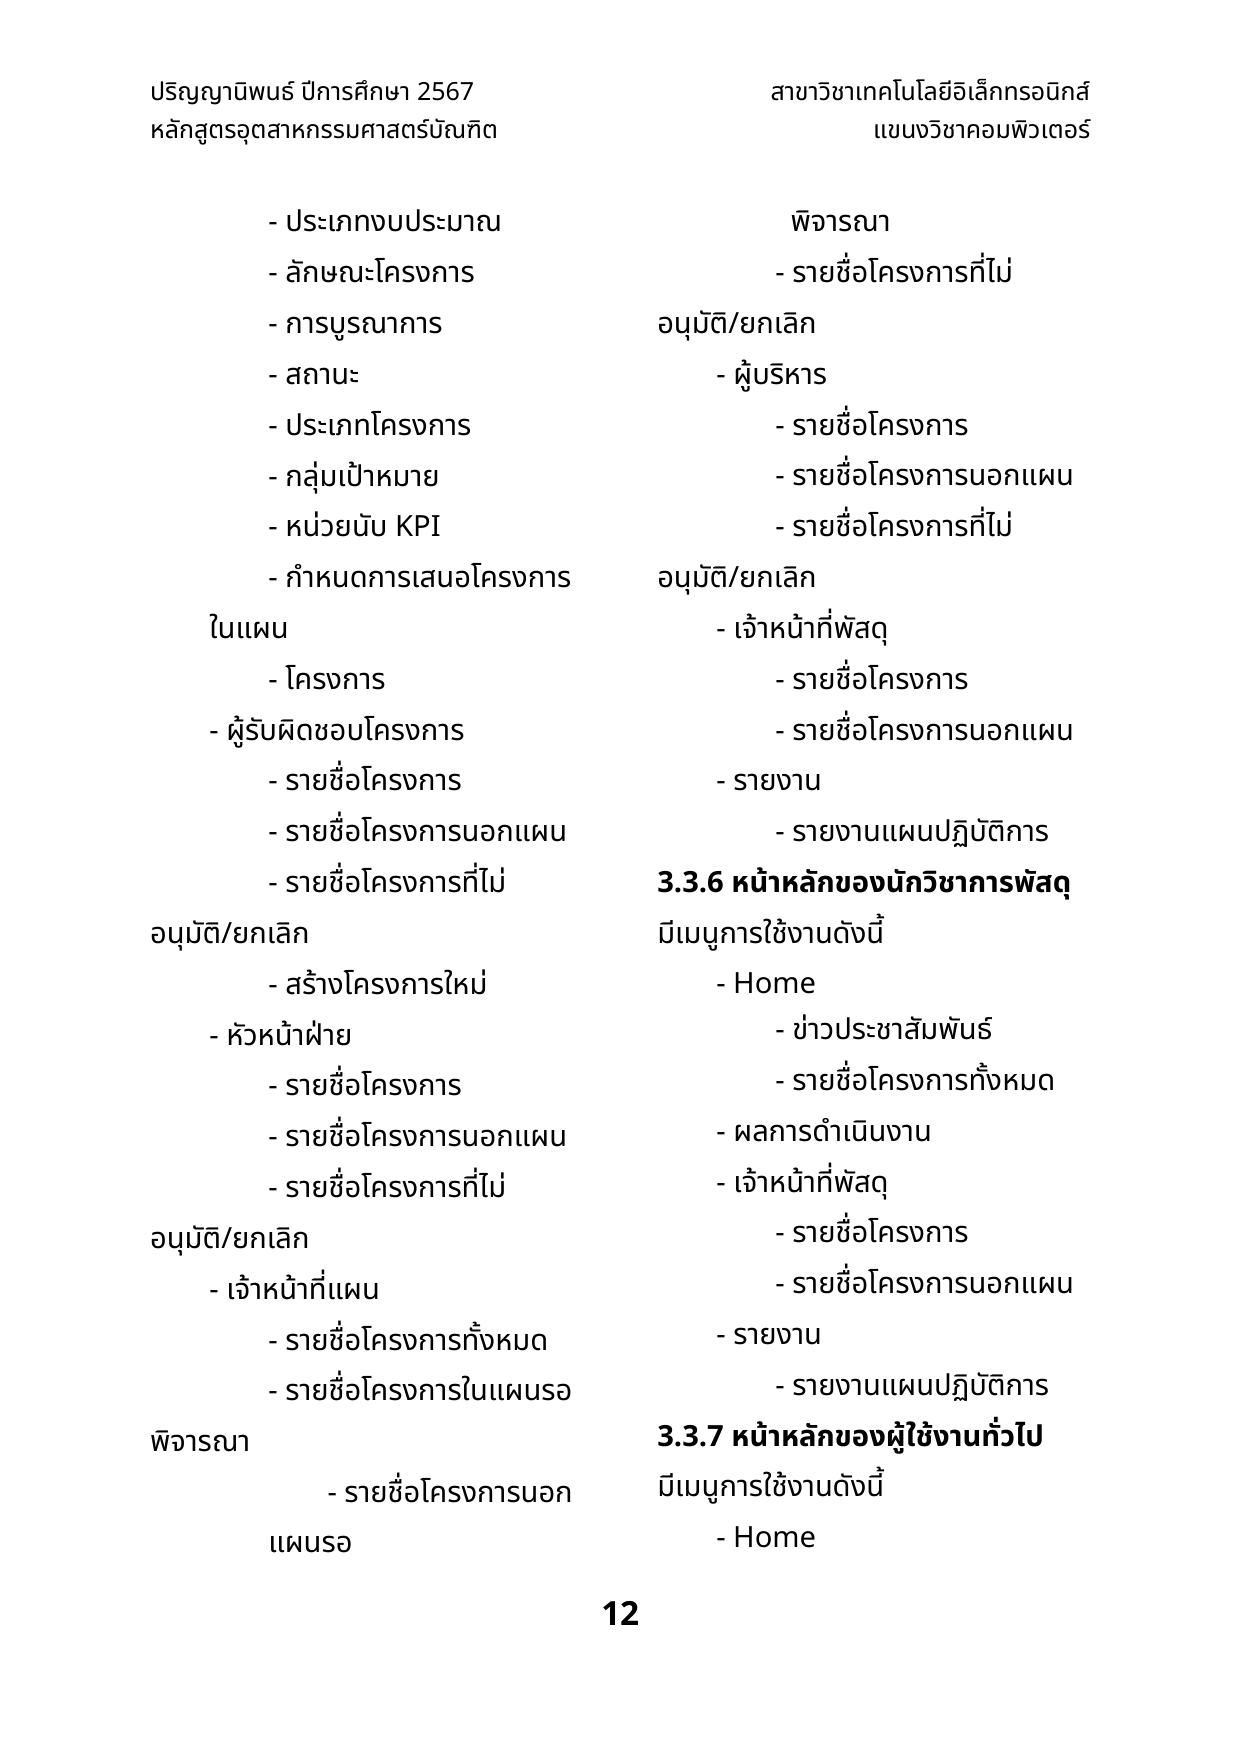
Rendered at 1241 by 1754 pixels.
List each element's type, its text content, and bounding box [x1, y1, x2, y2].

text - รายชื่อโครงการนอกแผน [657, 709, 1090, 753]
text - การบูรณาการ [209, 302, 583, 347]
text - กำหนดการเสนอโครงการในแผน [209, 556, 583, 651]
text - ประเภทงบประมาณ [209, 201, 583, 245]
text - รายชื่อโครงการ [657, 1212, 1090, 1256]
text - สถานะ [209, 353, 583, 397]
text - สร้างโครงการใหม่ [150, 963, 583, 1007]
text - รายชื่อโครงการนอกแผน [657, 1262, 1090, 1307]
text - รายชื่อโครงการ [150, 759, 583, 804]
text - รายชื่อโครงการนอกแผน [150, 1115, 583, 1160]
text 3.3.6 หน้าหลักของนักวิชาการพัสดุ [657, 861, 1090, 906]
text - หน่วยนับ KPI [209, 506, 583, 550]
text - หัวหน้าฝ่าย [150, 1014, 583, 1058]
text - รายชื่อโครงการ [150, 1064, 583, 1109]
text - โครงการ [209, 658, 583, 702]
text - รายชื่อโครงการนอกแผน [657, 454, 1090, 499]
text มีเมนูการใช้งานดังนี้ [657, 912, 1090, 956]
text - ลักษณะโครงการ [209, 251, 583, 296]
text - รายชื่อโครงการที่ไม่อนุมัติ/ยกเลิก [150, 861, 583, 956]
text - กลุ่มเป้าหมาย [209, 455, 583, 499]
text - รายชื่อโครงการที่ไม่อนุมัติ/ยกเลิก [657, 251, 1090, 346]
text - เจ้าหน้าที่พัสดุ [657, 607, 1090, 651]
text - รายชื่อโครงการทั้งหมด [657, 1059, 1090, 1103]
text - Home [657, 963, 1090, 1002]
text - รายชื่อโครงการที่ไม่อนุมัติ/ยกเลิก [657, 505, 1090, 601]
text พิจารณา [775, 201, 1090, 245]
text - รายงานแผนปฏิบัติการ [657, 1364, 1090, 1408]
text - รายชื่อโครงการ [657, 404, 1090, 448]
text - ผู้บริหาร [657, 353, 1090, 397]
text - ประเภทโครงการ [209, 404, 583, 448]
text - รายงาน [657, 1313, 1090, 1358]
text 3.3.7 หน้าหลักของผู้ใช้งานทั่วไป [657, 1415, 1090, 1459]
text - รายชื่อโครงการทั้งหมด [150, 1319, 583, 1363]
text - รายชื่อโครงการ [657, 658, 1090, 702]
text - รายชื่อโครงการที่ไม่อนุมัติ/ยกเลิก [150, 1166, 583, 1261]
text - รายงาน [657, 759, 1090, 804]
text - เจ้าหน้าที่พัสดุ [657, 1161, 1090, 1205]
text - รายชื่อโครงการนอกแผนรอ [268, 1471, 583, 1566]
text - รายชื่อโครงการนอกแผน [150, 810, 583, 855]
text มีเมนูการใช้งานดังนี้ [657, 1466, 1090, 1510]
text - เจ้าหน้าที่แผน [150, 1268, 583, 1312]
text - Home [657, 1516, 1090, 1556]
text - ข่าวประชาสัมพันธ์ [657, 1008, 1090, 1053]
text - รายงานแผนปฏิบัติการ [657, 810, 1090, 855]
text - ผู้รับผิดชอบโครงการ [150, 709, 583, 753]
text - ผลการดำเนินงาน [657, 1110, 1090, 1154]
text - รายชื่อโครงการในแผนรอพิจารณา [150, 1369, 583, 1464]
